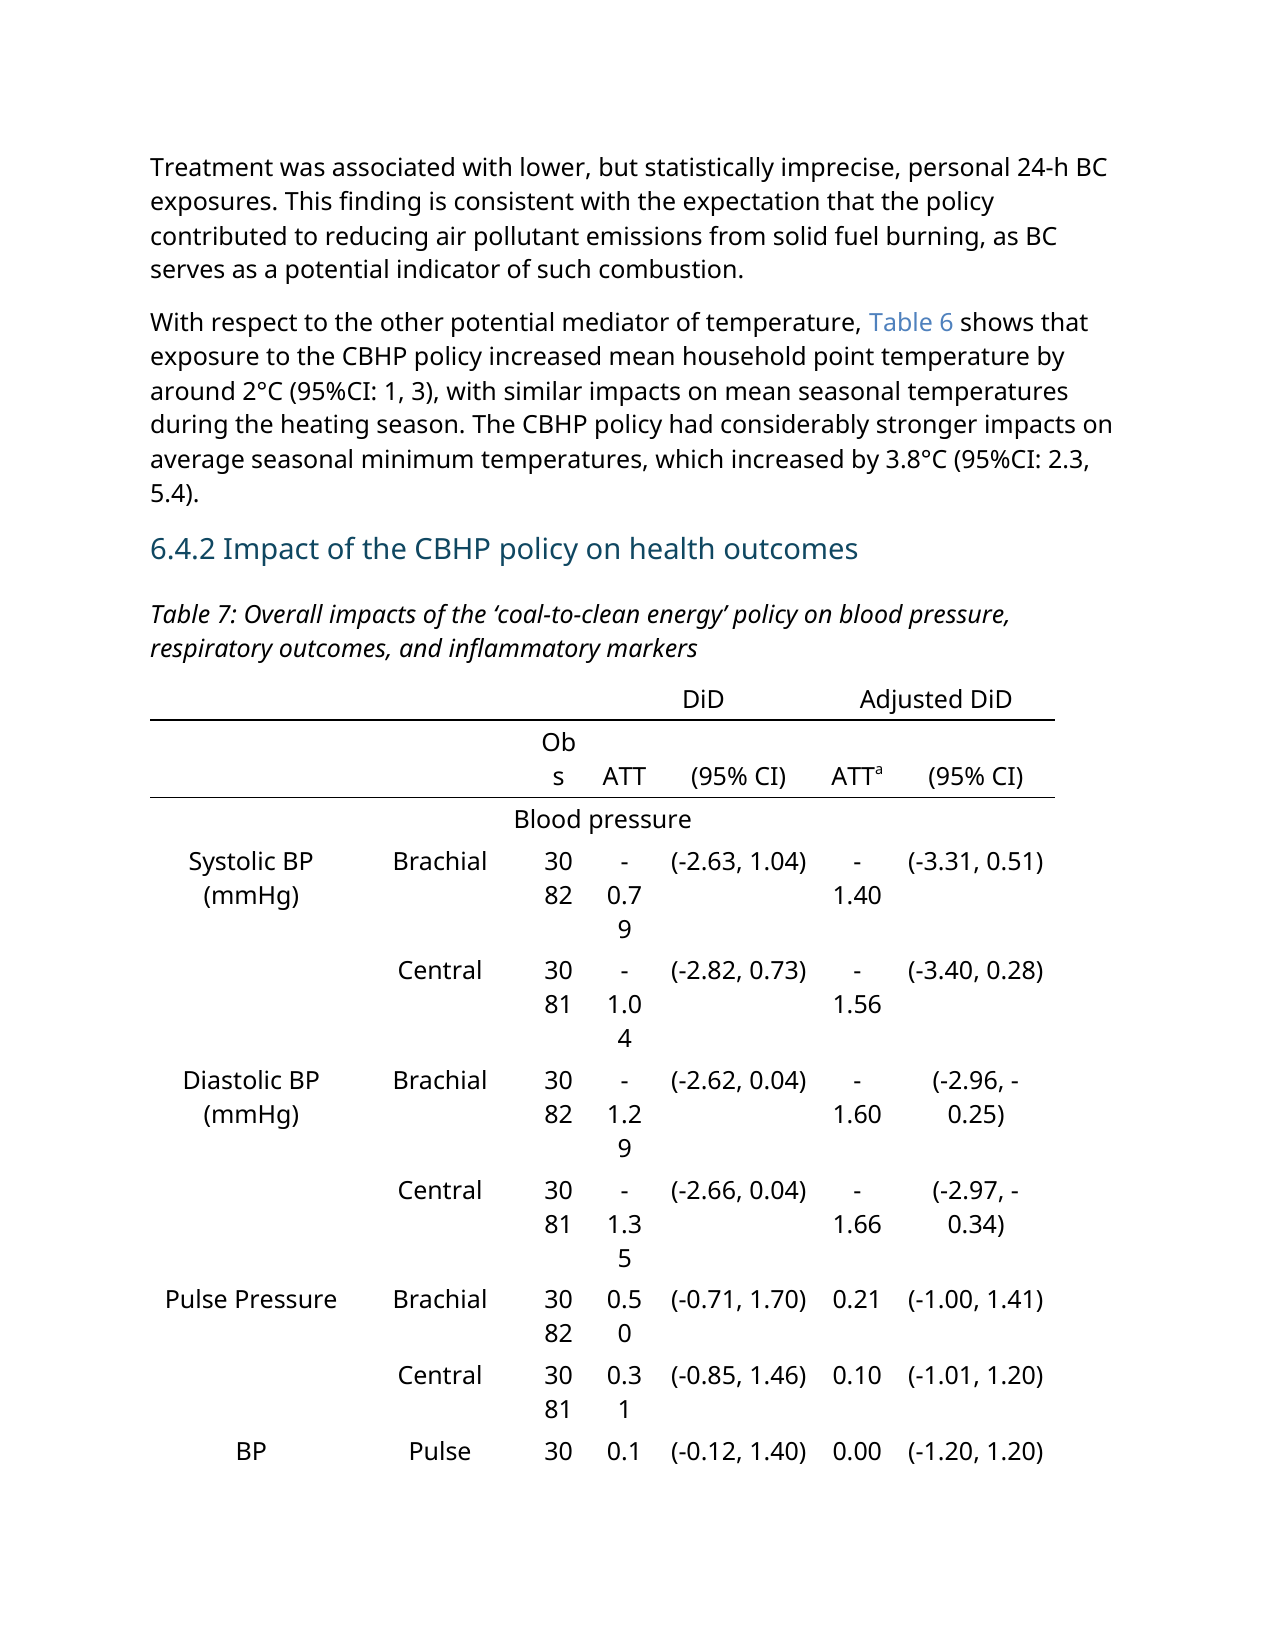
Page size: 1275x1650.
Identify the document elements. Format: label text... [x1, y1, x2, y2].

subtitle 6.4.2 Impact of the CBHP policy on health outcomes [150, 528, 1125, 568]
text With respect to the other potential mediator of temperature, Table 6 shows that exposure to the CBHP policy increased mean household point temperature by around 2°C (95%CI: 1, 3), with similar impacts on mean seasonal temperatures during the heating season. The CBHP policy had considerably stronger impacts on average seasonal minimum temperatures, which increased by 3.8°C (95%CI: 2.3, 5.4). [150, 305, 1125, 509]
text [150, 150, 1125, 286]
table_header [139, 576, 1114, 1471]
